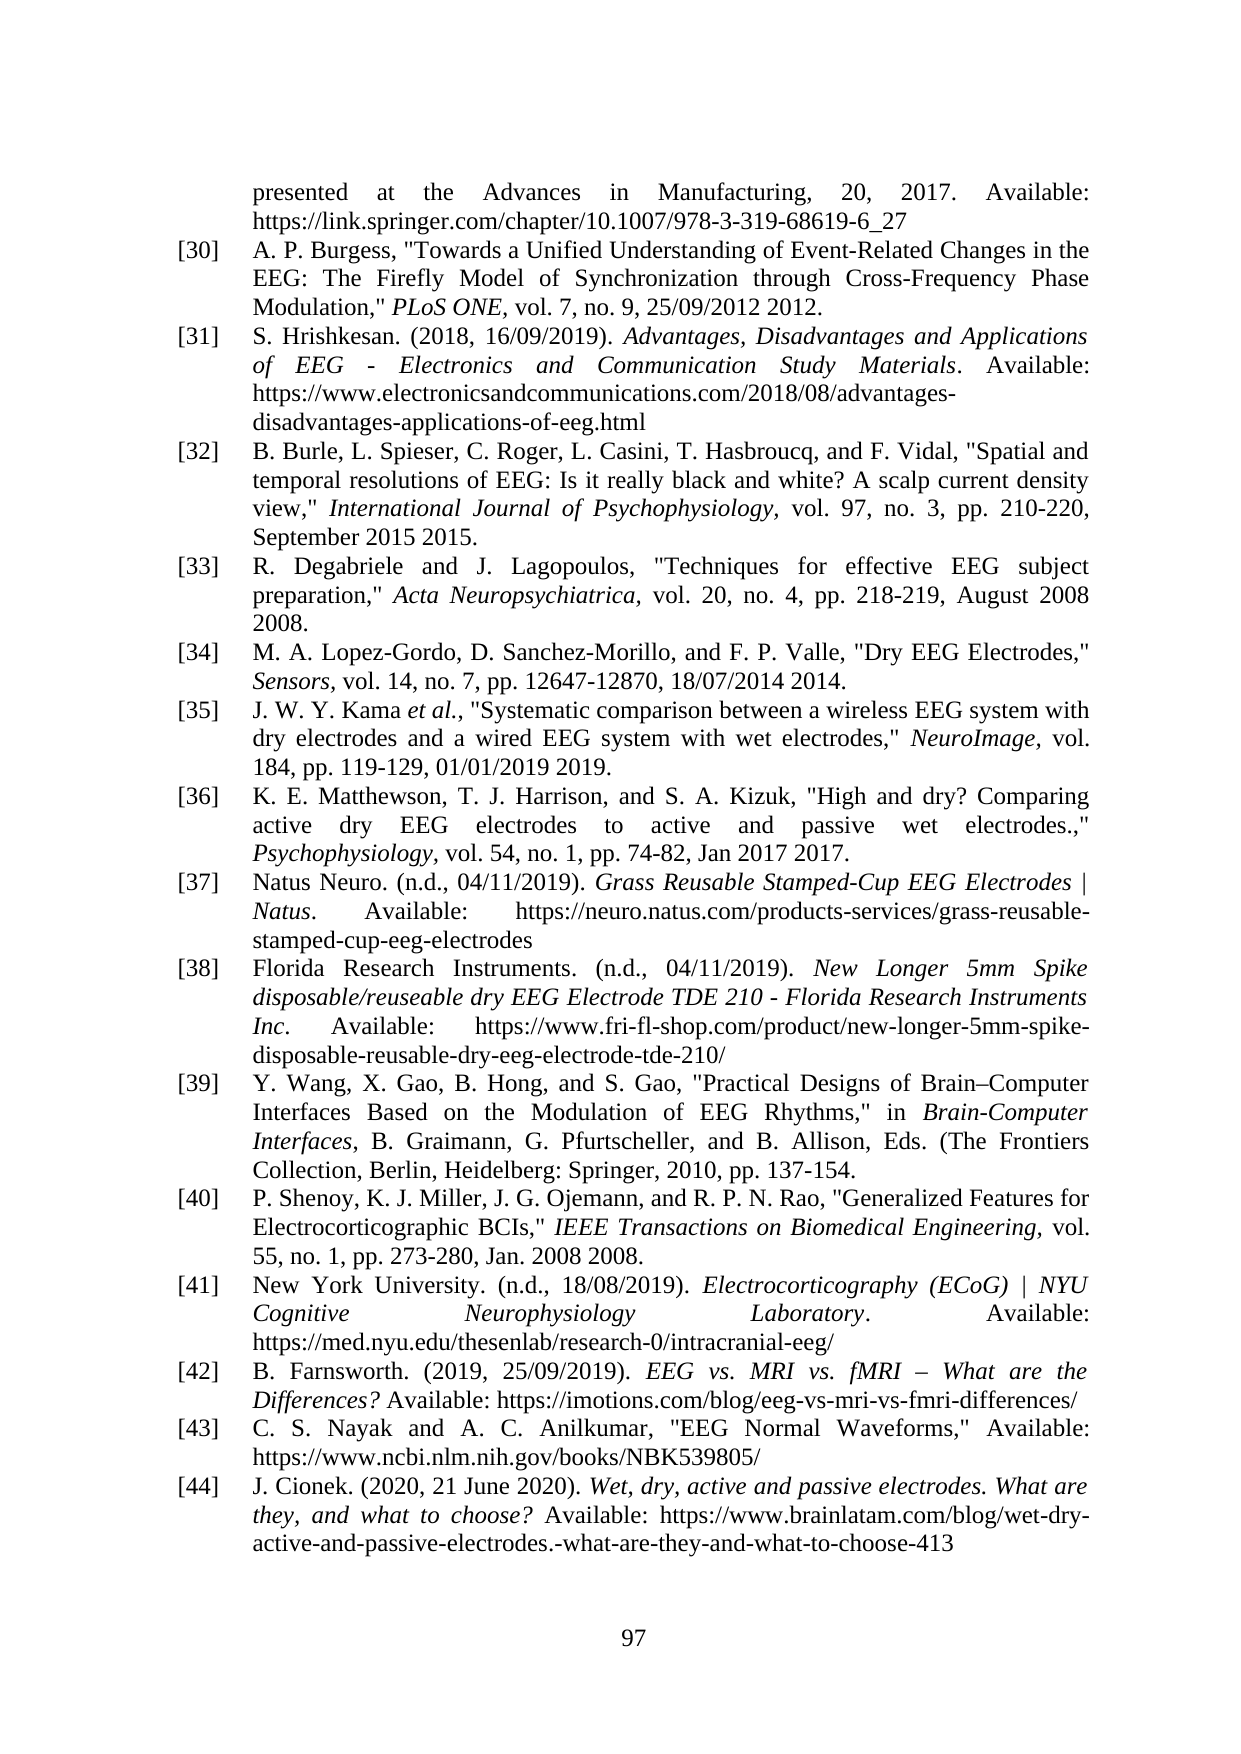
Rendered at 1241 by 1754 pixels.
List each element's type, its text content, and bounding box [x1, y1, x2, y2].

text [32] B. Burle, L. Spieser, C. Roger, L. Casini, T. Hasbroucq, and F. Vidal, "Spatial and temporal resolutions of EEG: Is it really black and white? A scalp current density view," International Journal of Psychophysiology, vol. 97, no. 3, pp. 210-220, September 2015 2015. [177, 436, 1090, 551]
text [38] Florida Research Instruments. (n.d., 04/11/2019). New Longer 5mm Spike disposable/reuseable dry EEG Electrode TDE 210 - Florida Research Instruments Inc. Available: https://www.fri-fl-shop.com/product/new-longer-5mm-spike-disposable-reusable-dry-eeg-electrode-tde-210/ [177, 953, 1090, 1068]
text [33] R. Degabriele and J. Lagopoulos, "Techniques for effective EEG subject preparation," Acta Neuropsychiatrica, vol. 20, no. 4, pp. 218-219, August 2008 2008. [177, 551, 1090, 637]
text [42] B. Farnsworth. (2019, 25/09/2019). EEG vs. MRI vs. fMRI – What are the Differences? Available: https://imotions.com/blog/eeg-vs-mri-vs-fmri-differences/ [177, 1356, 1090, 1413]
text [177, 177, 1090, 235]
text [35] J. W. Y. Kama et al., "Systematic comparison between a wireless EEG system with dry electrodes and a wired EEG system with wet electrodes," NeuroImage, vol. 184, pp. 119-129, 01/01/2019 2019. [177, 695, 1090, 781]
text [41] New York University. (n.d., 18/08/2019). Electrocorticography (ECoG) | NYU Cognitive Neurophysiology Laboratory. Available: https://med.nyu.edu/thesenlab/research-0/intracranial-eeg/ [177, 1270, 1090, 1356]
text [34] M. A. Lopez-Gordo, D. Sanchez-Morillo, and F. P. Valle, "Dry EEG Electrodes," Sensors, vol. 14, no. 7, pp. 12647-12870, 18/07/2014 2014. [177, 637, 1090, 695]
text [40] P. Shenoy, K. J. Miller, J. G. Ojemann, and R. P. N. Rao, "Generalized Features for Electrocorticographic BCIs," IEEE Transactions on Biomedical Engineering, vol. 55, no. 1, pp. 273-280, Jan. 2008 2008. [177, 1183, 1090, 1270]
text [44] J. Cionek. (2020, 21 June 2020). Wet, dry, active and passive electrodes. What are they, and what to choose? Available: https://www.brainlatam.com/blog/wet-dry-active-and-passive-electrodes.-what-are-they-and-what-to-choose-413 [177, 1471, 1090, 1557]
text [30] A. P. Burgess, "Towards a Unified Understanding of Event-Related Changes in the EEG: The Firefly Model of Synchronization through Cross-Frequency Phase Modulation," PLoS ONE, vol. 7, no. 9, 25/09/2012 2012. [177, 235, 1090, 321]
text [37] Natus Neuro. (n.d., 04/11/2019). Grass Reusable Stamped-Cup EEG Electrodes | Natus. Available: https://neuro.natus.com/products-services/grass-reusable-stamped-cup-eeg-electrodes [177, 867, 1090, 953]
text [43] C. S. Nayak and A. C. Anilkumar, "EEG Normal Waveforms," Available: https://www.ncbi.nlm.nih.gov/books/NBK539805/ [177, 1413, 1090, 1471]
text [36] K. E. Matthewson, T. J. Harrison, and S. A. Kizuk, "High and dry? Comparing active dry EEG electrodes to active and passive wet electrodes.," Psychophysiology, vol. 54, no. 1, pp. 74-82, Jan 2017 2017. [177, 781, 1090, 867]
text [31] S. Hrishkesan. (2018, 16/09/2019). Advantages, Disadvantages and Applications of EEG - Electronics and Communication Study Materials. Available: https://www.electronicsandcommunications.com/2018/08/advantages-disadvantages-applications-of-eeg.html [177, 321, 1090, 436]
text [39] Y. Wang, X. Gao, B. Hong, and S. Gao, "Practical Designs of Brain–Computer Interfaces Based on the Modulation of EEG Rhythms," in Brain-Computer Interfaces, B. Graimann, G. Pfurtscheller, and B. Allison, Eds. (The Frontiers Collection, Berlin, Heidelberg: Springer, 2010, pp. 137-154. [177, 1068, 1090, 1183]
